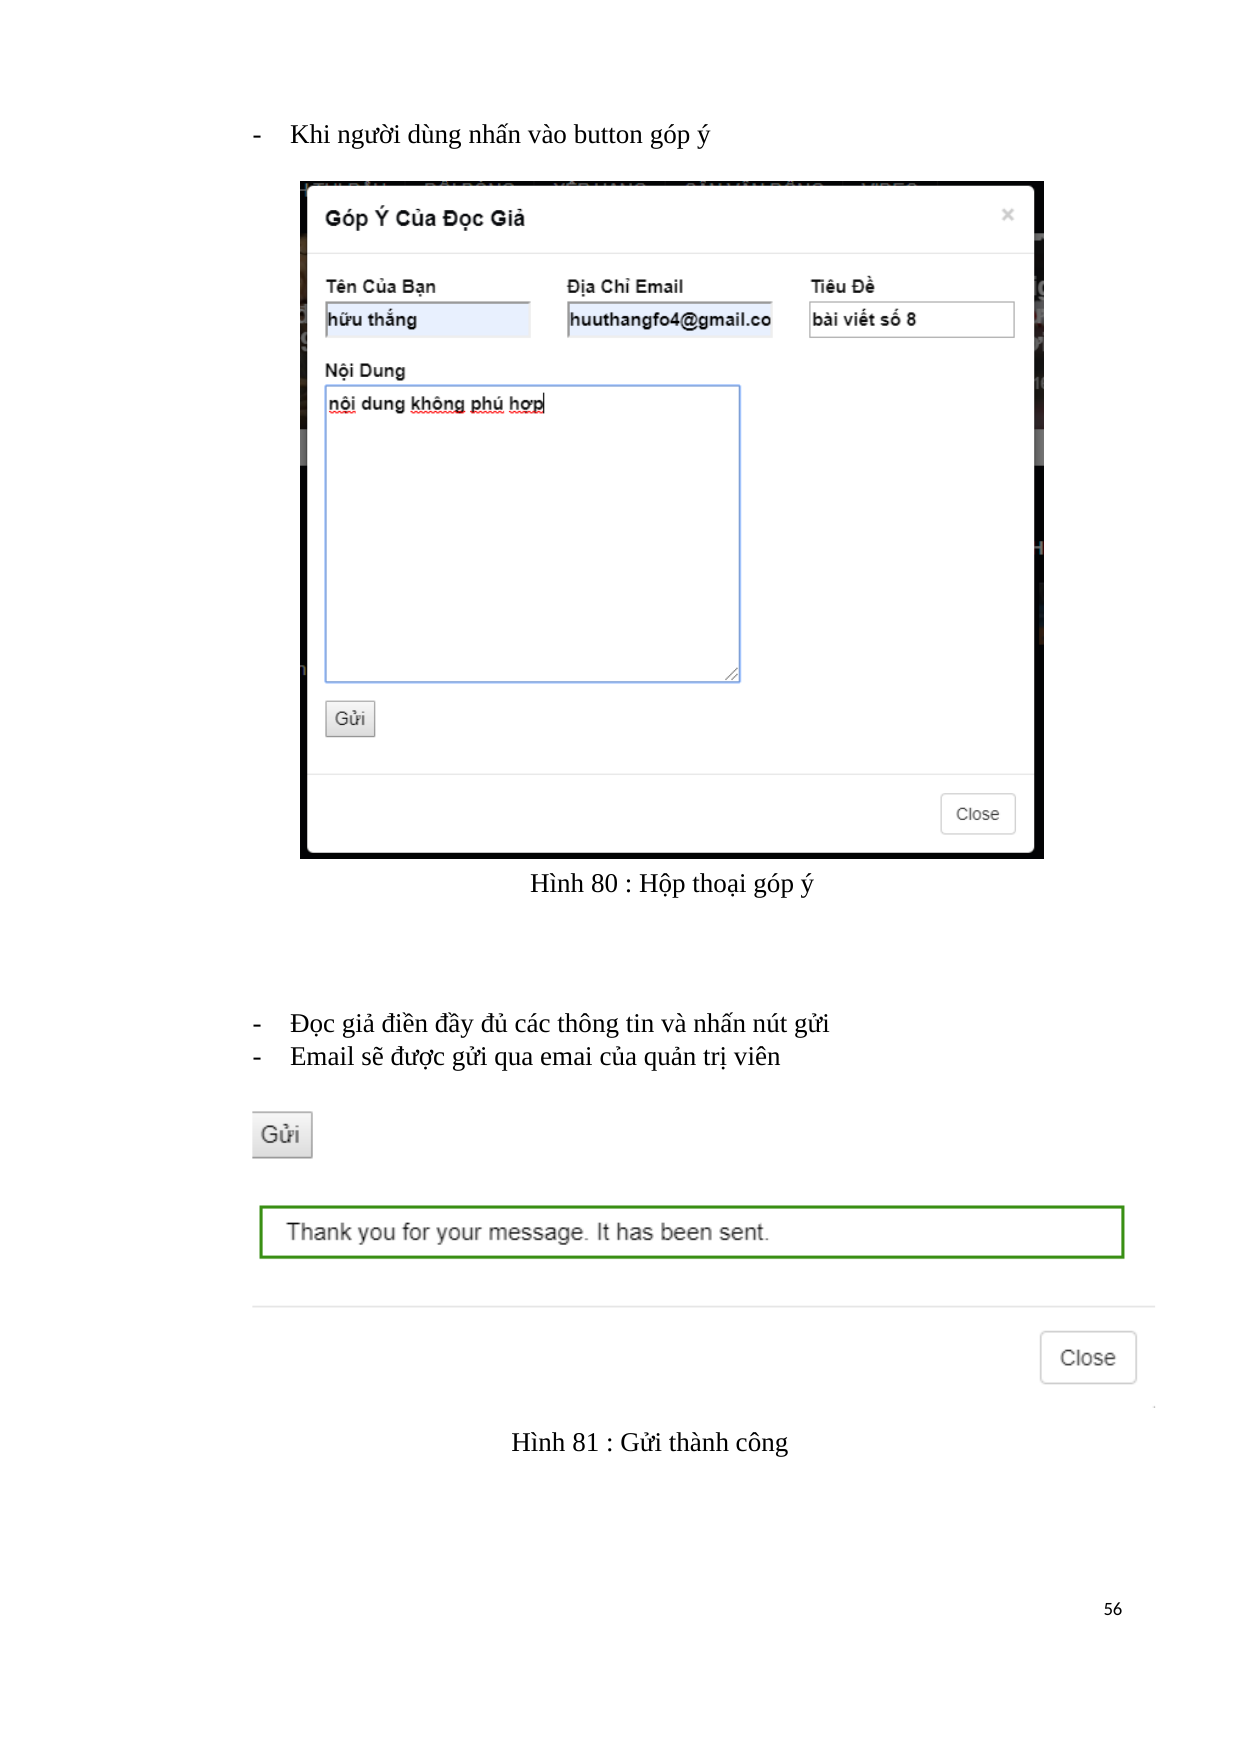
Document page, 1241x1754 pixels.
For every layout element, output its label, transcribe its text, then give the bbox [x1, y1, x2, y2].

picture [300, 181, 1044, 859]
list Khi người dùng nhấn vào button góp ý [252, 118, 1122, 149]
picture [252, 1107, 1156, 1408]
list Email sẽ được gửi qua emai của quản trị viên [252, 1040, 1122, 1071]
list Đọc giả điền đầy đủ các thông tin và nhấn nút gửi [252, 1007, 1122, 1038]
text Hình 81 : Gửi thành công [177, 1426, 1122, 1457]
